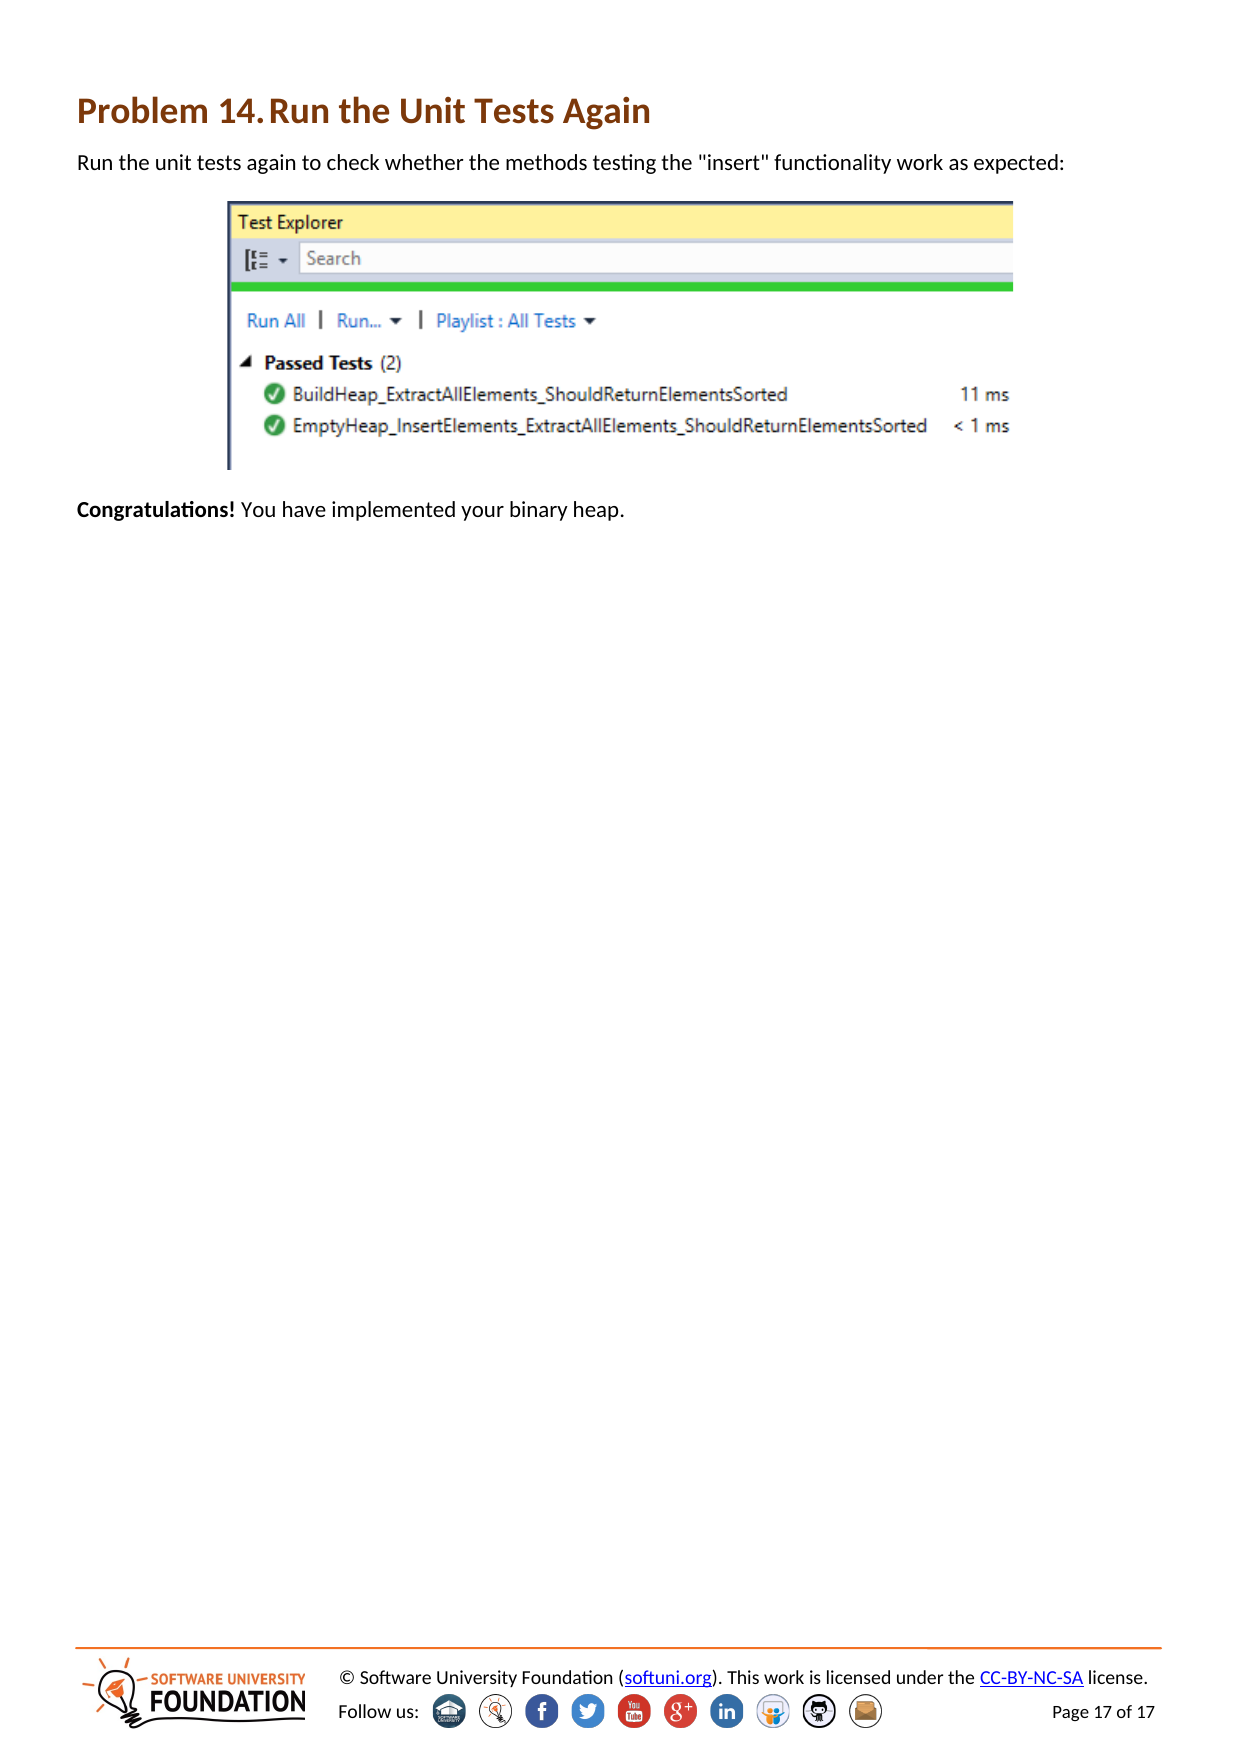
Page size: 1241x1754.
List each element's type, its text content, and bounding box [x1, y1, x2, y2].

picture [479, 1694, 512, 1728]
text Congratulations! You have implemented your binary heap. [77, 495, 1163, 523]
picture [802, 1694, 836, 1728]
picture [432, 1694, 466, 1728]
picture [849, 1694, 882, 1728]
picture [664, 1694, 697, 1728]
picture [81, 1656, 305, 1729]
picture [617, 1694, 651, 1728]
picture [571, 1694, 605, 1728]
subtitle Run the Unit Tests Again [77, 87, 1163, 133]
text Run the unit tests again to check whether the methods testing the "insert" functionality work as expected: [77, 148, 1163, 176]
picture [227, 201, 1014, 470]
picture [756, 1694, 790, 1728]
picture [525, 1694, 559, 1728]
picture [710, 1694, 744, 1728]
